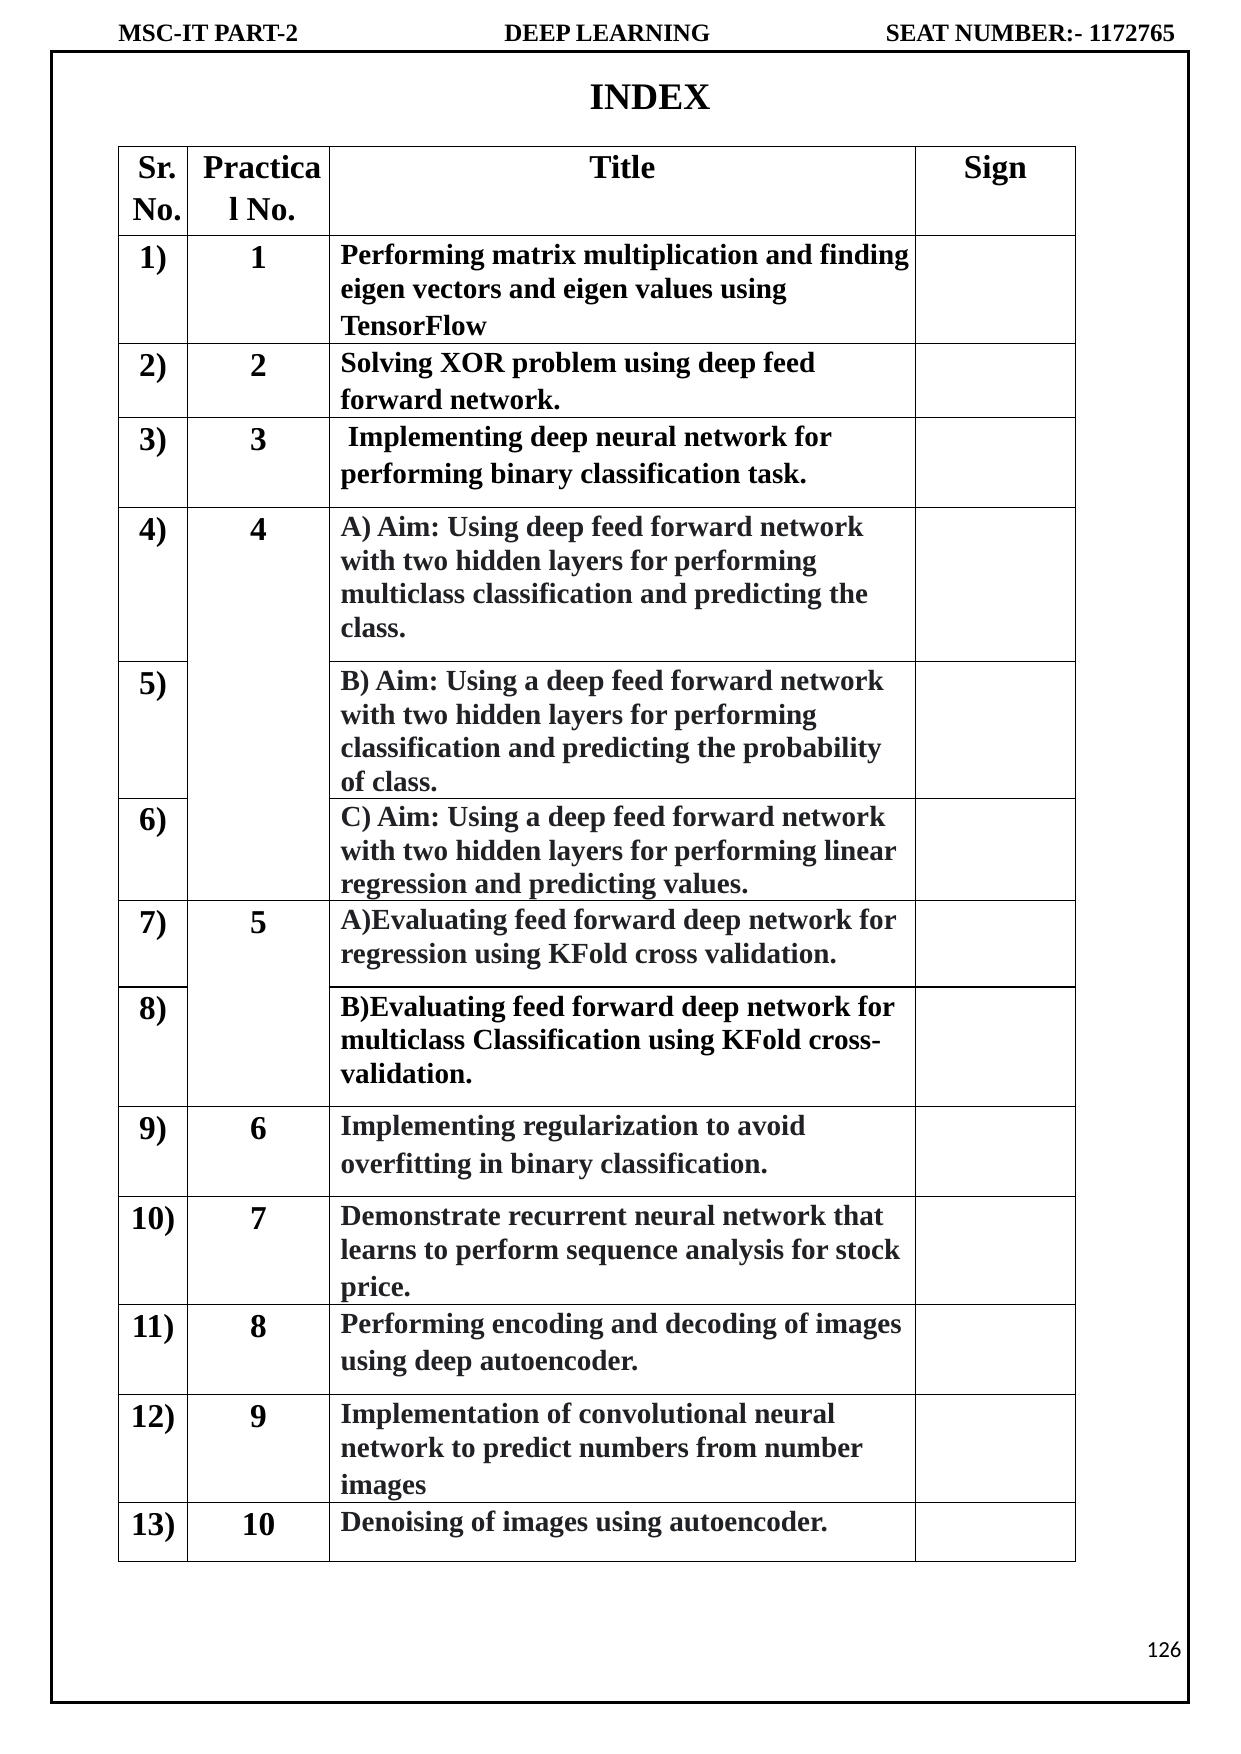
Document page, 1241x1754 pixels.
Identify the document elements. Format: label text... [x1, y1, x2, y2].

table_cell 1 [188, 236, 329, 343]
table_cell A)Evaluating feed forward deep network for regression using KFold cross validation. [330, 901, 915, 986]
table_cell [916, 418, 1075, 507]
table_cell 13) [119, 1503, 187, 1561]
table_header Title [330, 147, 915, 235]
table_cell 6) [119, 799, 187, 900]
table_header Practical No. [188, 147, 329, 235]
table_cell 9) [119, 1107, 187, 1196]
table_cell A) Aim: Using deep feed forward network with two hidden layers for performing multiclass classification and predicting the class. [330, 508, 915, 661]
table_cell Performing matrix multiplication and finding eigen vectors and eigen values using TensorFlow [330, 236, 915, 343]
table_cell 9 [188, 1395, 329, 1502]
table_cell Denoising of images using autoencoder. [330, 1503, 915, 1561]
table_header Sr. No. [119, 147, 187, 235]
table_cell [916, 344, 1075, 417]
table_cell 7) [119, 901, 187, 986]
table_cell Implementation of convolutional neural network to predict numbers from number images [330, 1395, 915, 1502]
table_cell Implementing regularization to avoid overfitting in binary classification. [330, 1107, 915, 1196]
table_cell [916, 799, 1075, 900]
table_cell [916, 1107, 1075, 1196]
table_cell 2) [119, 344, 187, 417]
table_cell 3 [188, 418, 329, 507]
table_cell 4) [119, 508, 187, 661]
table_cell [916, 508, 1075, 661]
table_cell [916, 901, 1075, 986]
table_cell 7 [188, 1197, 329, 1304]
table_cell 4 [188, 508, 329, 900]
table_cell 10) [119, 1197, 187, 1304]
table_cell [916, 1305, 1075, 1394]
table_cell [916, 662, 1075, 797]
table_cell [916, 1197, 1075, 1304]
table_cell 11) [119, 1305, 187, 1394]
table_cell [916, 988, 1075, 1106]
table_cell Performing encoding and decoding of images using deep autoencoder. [330, 1305, 915, 1394]
table_cell C) Aim: Using a deep feed forward network with two hidden layers for performing linear regression and predicting values. [330, 799, 915, 900]
table_cell B)Evaluating feed forward deep network for multiclass Classification using KFold cross-validation. [330, 988, 915, 1106]
table_cell Solving XOR problem using deep feed forward network. [330, 344, 915, 417]
table_cell 8 [188, 1305, 329, 1394]
table_cell Demonstrate recurrent neural network that learns to perform sequence analysis for stock price. [330, 1197, 915, 1304]
table_cell Implementing deep neural network for performing binary classification task. [330, 418, 915, 507]
table_cell 10 [188, 1503, 329, 1561]
table_cell [916, 236, 1075, 343]
table_cell 1) [119, 236, 187, 343]
table_cell B) Aim: Using a deep feed forward network with two hidden layers for performing classification and predicting the probability of class. [330, 662, 915, 797]
table_cell 8) [119, 988, 187, 1106]
text INDEX [118, 74, 1181, 118]
table_cell 12) [119, 1395, 187, 1502]
table_cell 5 [188, 901, 329, 1106]
table_cell [916, 1395, 1075, 1502]
table_cell 5) [119, 662, 187, 797]
table_cell [916, 1503, 1075, 1561]
table_cell 6 [188, 1107, 329, 1196]
table_header Sign [916, 147, 1075, 235]
table_cell 3) [119, 418, 187, 507]
table_cell 2 [188, 344, 329, 417]
